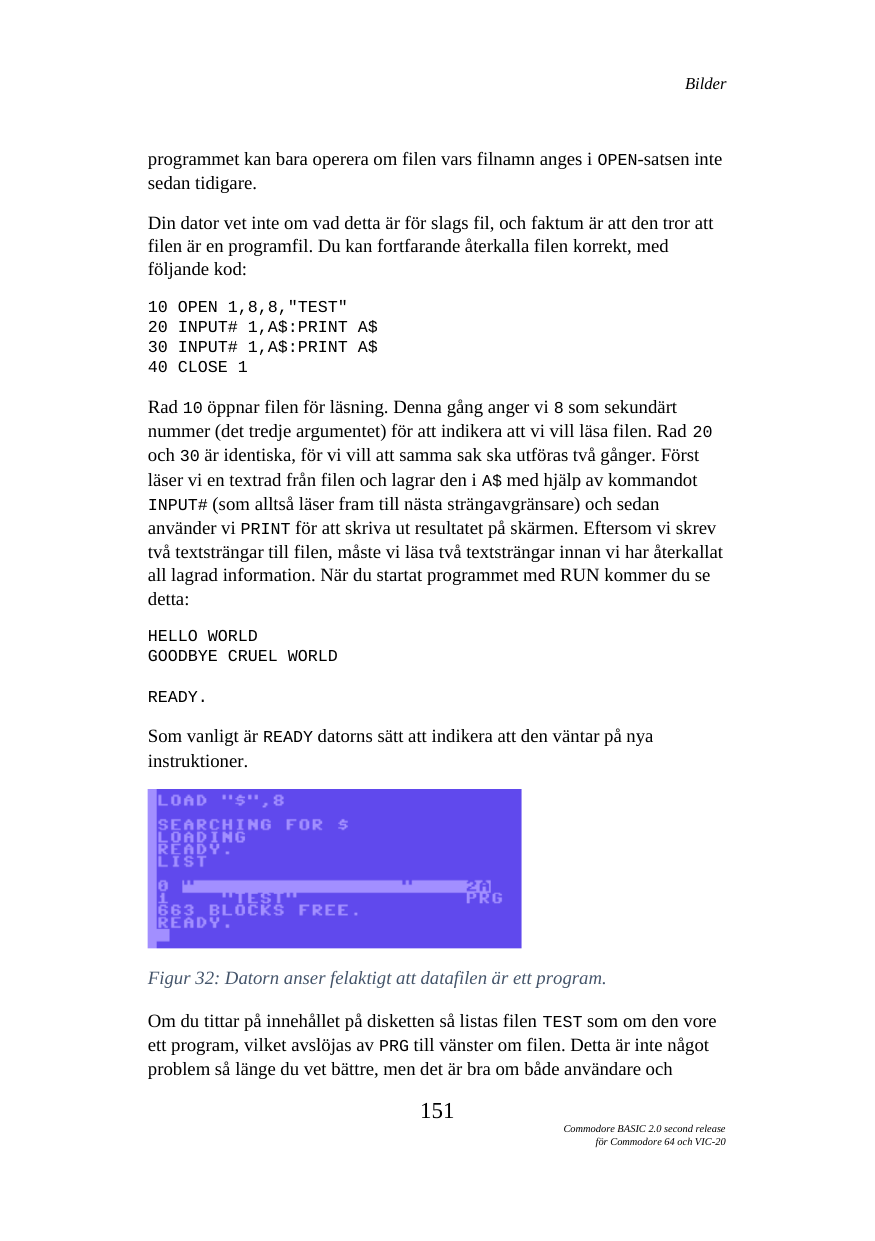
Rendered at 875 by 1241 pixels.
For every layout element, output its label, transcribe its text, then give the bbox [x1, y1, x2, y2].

text HELLO WORLD GOODBYE CRUEL WORLD READY. [148, 627, 726, 707]
text Din dator vet inte om vad detta är för slags fil, och faktum är att den tror att filen är en programfil. Du kan fortfarande återkalla filen korrekt, med följande kod: [148, 212, 726, 280]
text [148, 148, 726, 193]
text Figur 32: Datorn anser felaktigt att datafilen är ett program. [148, 967, 726, 989]
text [148, 1009, 726, 1079]
text Som vanligt är READY datorns sätt att indikera att den väntar på nya instruktioner. [148, 725, 726, 771]
text 10 OPEN 1,8,8,"TEST" 20 INPUT# 1,A$:PRINT A$ 30 INPUT# 1,A$:PRINT A$ 40 CLOSE 1 [148, 298, 726, 378]
text Rad 10 öppnar filen för läsning. Denna gång anger vi 8 som sekundärt nummer (det tredje argumentet) för att indikera att vi vill läsa filen. Rad 20 och 30 är identiska, för vi vill att samma sak ska utföras två gånger. Först läser vi en textrad från filen och lagrar den i A$ med hjälp av kommandot INPUT# (som alltså läser fram till nästa strängavgränsare) och sedan använder vi PRINT för att skriva ut resultatet på skärmen. Eftersom vi skrev två textsträngar till filen, måste vi läsa två textsträngar innan vi har återkallat all lagrad information. När du startat programmet med RUN kommer du se detta: [148, 396, 726, 609]
